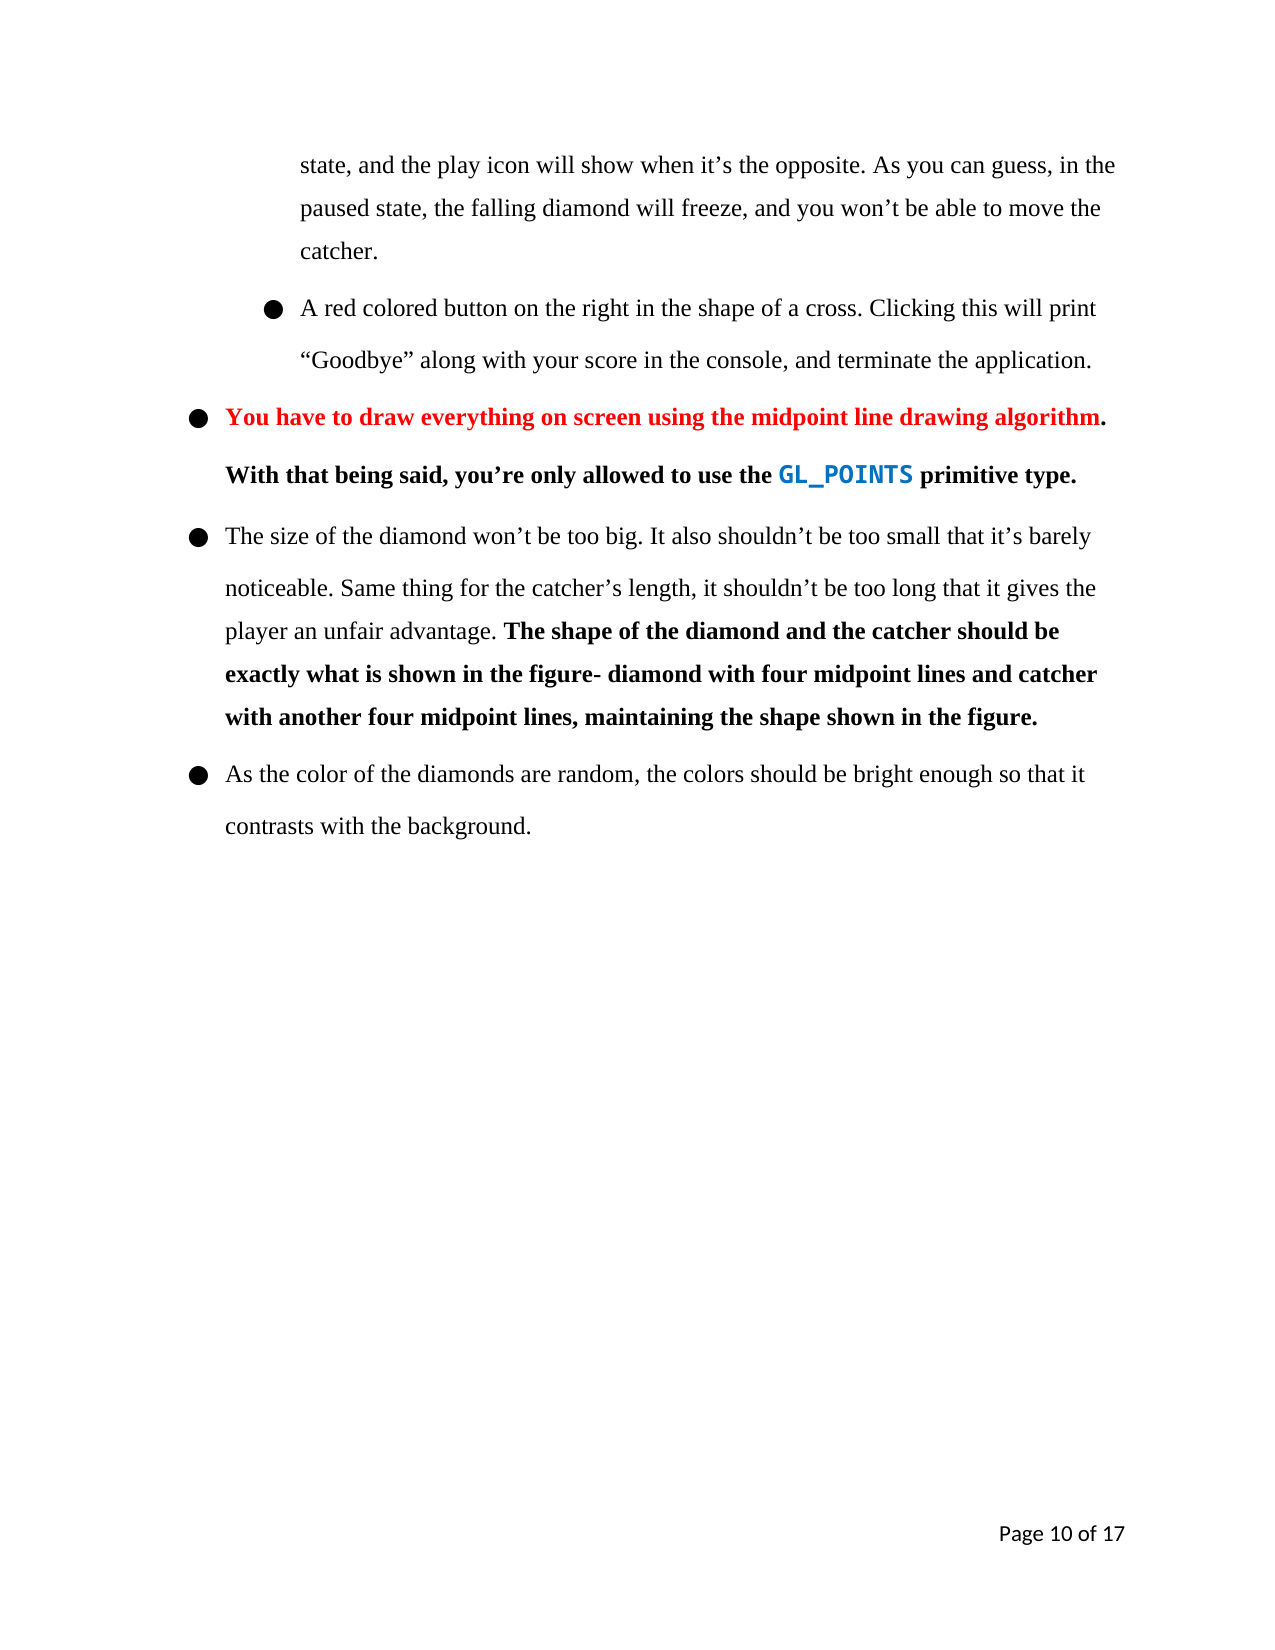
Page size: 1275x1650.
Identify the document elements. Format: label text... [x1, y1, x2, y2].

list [262, 150, 1125, 265]
list The size of the diamond won’t be too big. It also shouldn’t be too small that it’s barely noticeable. Same thing for the catcher’s length, it shouldn’t be too long that it gives the player an unfair advantage. The shape of the diamond and the catcher should be exactly what is shown in the figure- diamond with four midpoint lines and catcher with another four midpoint lines, maintaining the shape shown in the figure. [187, 507, 1125, 731]
list A red colored button on the right in the shape of a cross. Clicking this will print “Goodbye” along with your score in the console, and terminate the application. [262, 279, 1125, 374]
list As the color of the diamonds are random, the colors should be bright enough so that it contrasts with the background. [187, 746, 1125, 840]
list You have to draw everything on screen using the midpoint line drawing algorithm. With that being said, you’re only allowed to use the GL_POINTS primitive type. [187, 388, 1125, 490]
